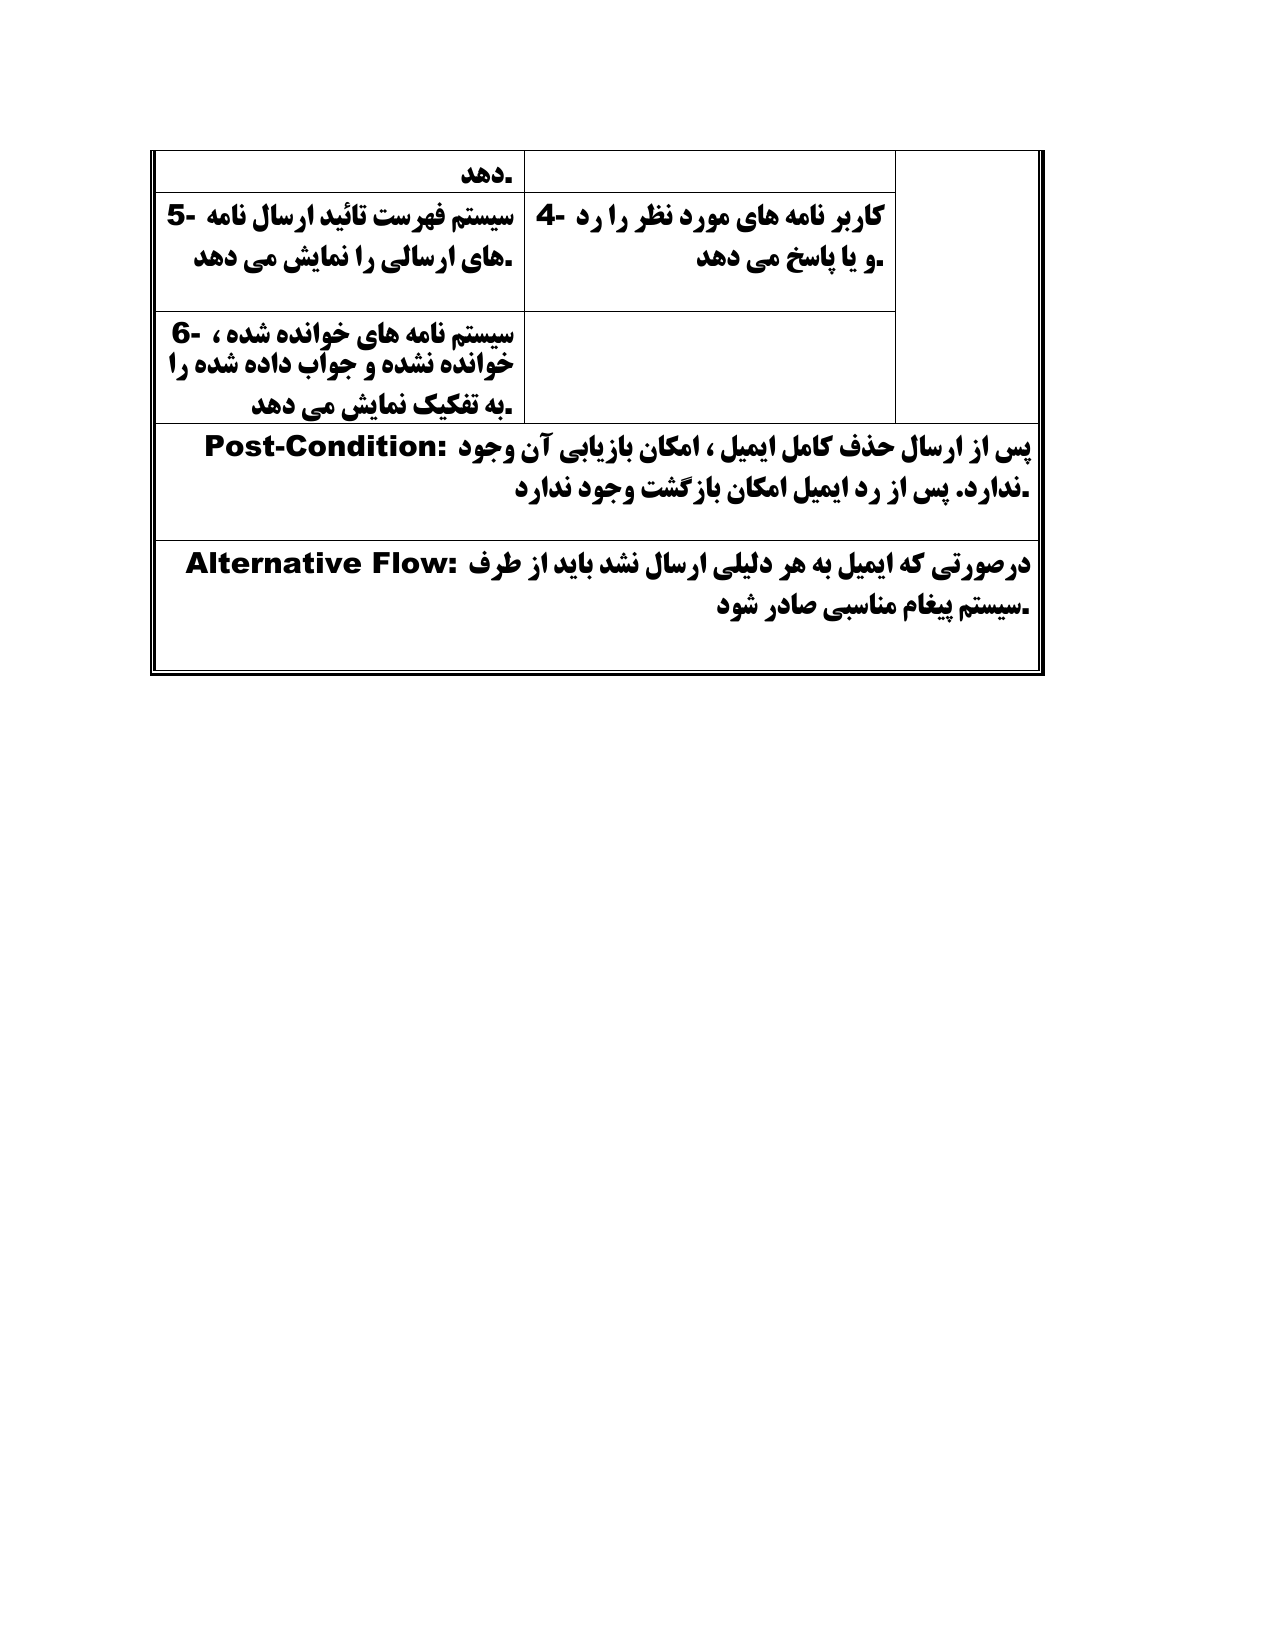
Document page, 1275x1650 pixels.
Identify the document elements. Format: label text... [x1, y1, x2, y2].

table_cell Alternative Flow: درصورتی که ایمیل به هر دلیلی ارسال نشد باید از طرف سیستم پیغام مناسبی صادر شود. [156, 541, 1038, 669]
table_cell [525, 312, 895, 423]
table_cell Post-Condition: پس از ارسال حذف کامل ایمیل ، امکان بازیابی آن وجود ندارد. پس از رد ایمیل امکان بازگشت وجود ندارد. [156, 424, 1038, 540]
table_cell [156, 151, 524, 192]
table_cell 4- کاربر نامه های مورد نظر را رد و یا پاسخ می دهد. [525, 193, 895, 311]
table_cell 6- سیستم نامه های خوانده شده ، خوانده نشده و جواب داده شده را به تفکیک نمایش می دهد. [156, 312, 524, 423]
table_cell 5- سیستم فهرست تائید ارسال نامه های ارسالی را نمایش می دهد. [156, 193, 524, 311]
table_cell [525, 151, 895, 192]
